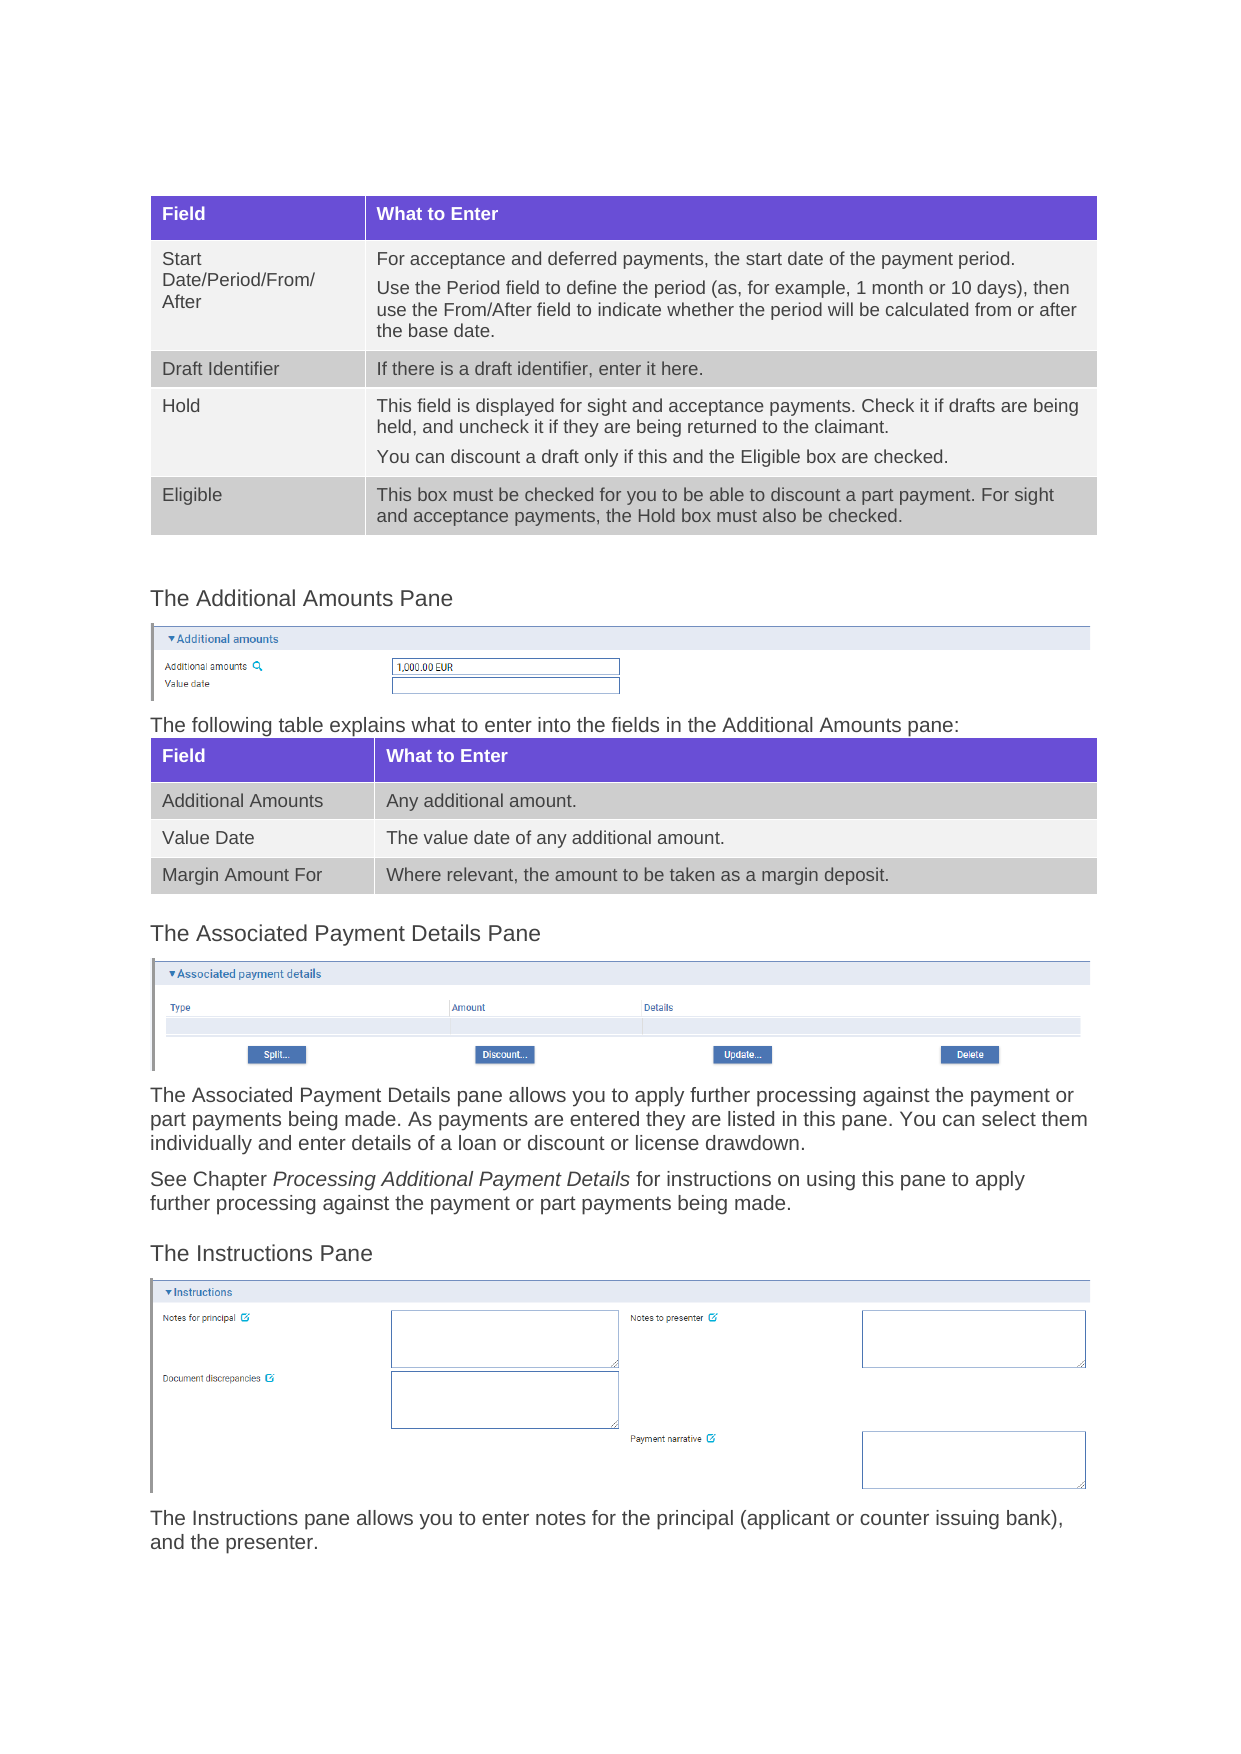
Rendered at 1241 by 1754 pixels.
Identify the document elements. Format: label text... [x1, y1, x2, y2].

table_cell Hold [151, 389, 365, 476]
table_cell Value Date [151, 820, 374, 857]
table_cell For acceptance and deferred payments, the start date of the payment period. Use the Period field to define the period (as, for example, 1 month or 10 days), then use the From/After field to indicate whether the period will be calculated from or after the base date. [366, 241, 1097, 350]
table_cell Draft Identifier [151, 351, 365, 387]
table_cell Margin Amount For [151, 858, 374, 894]
table_cell Additional Amounts [151, 783, 374, 819]
subtitle The Associated Payment Details Pane [150, 920, 1090, 946]
picture [150, 623, 1091, 701]
table_header What to Enter [366, 196, 1097, 240]
table_cell Any additional amount. [375, 783, 1097, 819]
text See Chapter Processing Additional Payment Details for instructions on using this pane to apply further processing against the payment or part payments being made. [150, 1167, 1090, 1215]
picture [150, 958, 1091, 1071]
table_cell This field is displayed for sight and acceptance payments. Check it if drafts are being held, and uncheck it if they are being returned to the claimant. You can discount a draft only if this and the Eligible box are checked. [366, 389, 1097, 476]
table_cell Start Date/Period/From/ After [151, 241, 365, 350]
table_cell Eligible [151, 477, 365, 535]
table_header Field [151, 196, 365, 240]
table_cell The value date of any additional amount. [375, 820, 1097, 857]
table_header What to Enter [375, 738, 1097, 782]
table_cell Where relevant, the amount to be taken as a margin deposit. [375, 858, 1097, 894]
table_header Field [151, 738, 374, 782]
subtitle The Instructions Pane [150, 1240, 1090, 1266]
text The following table explains what to enter into the fields in the Additional Amounts pane: [150, 713, 1090, 737]
picture [150, 1278, 1091, 1493]
table_cell This box must be checked for you to be able to discount a part payment. For sight and acceptance payments, the Hold box must also be checked. [366, 477, 1097, 535]
subtitle The Additional Amounts Pane [150, 585, 1090, 611]
text The Associated Payment Details pane allows you to apply further processing against the payment or part payments being made. As payments are entered they are listed in this pane. You can select them individually and enter details of a loan or discount or license drawdown. [150, 1083, 1090, 1155]
text The Instructions pane allows you to enter notes for the principal (applicant or counter issuing bank), and the presenter. [150, 1506, 1090, 1553]
table_cell If there is a draft identifier, enter it here. [366, 351, 1097, 387]
